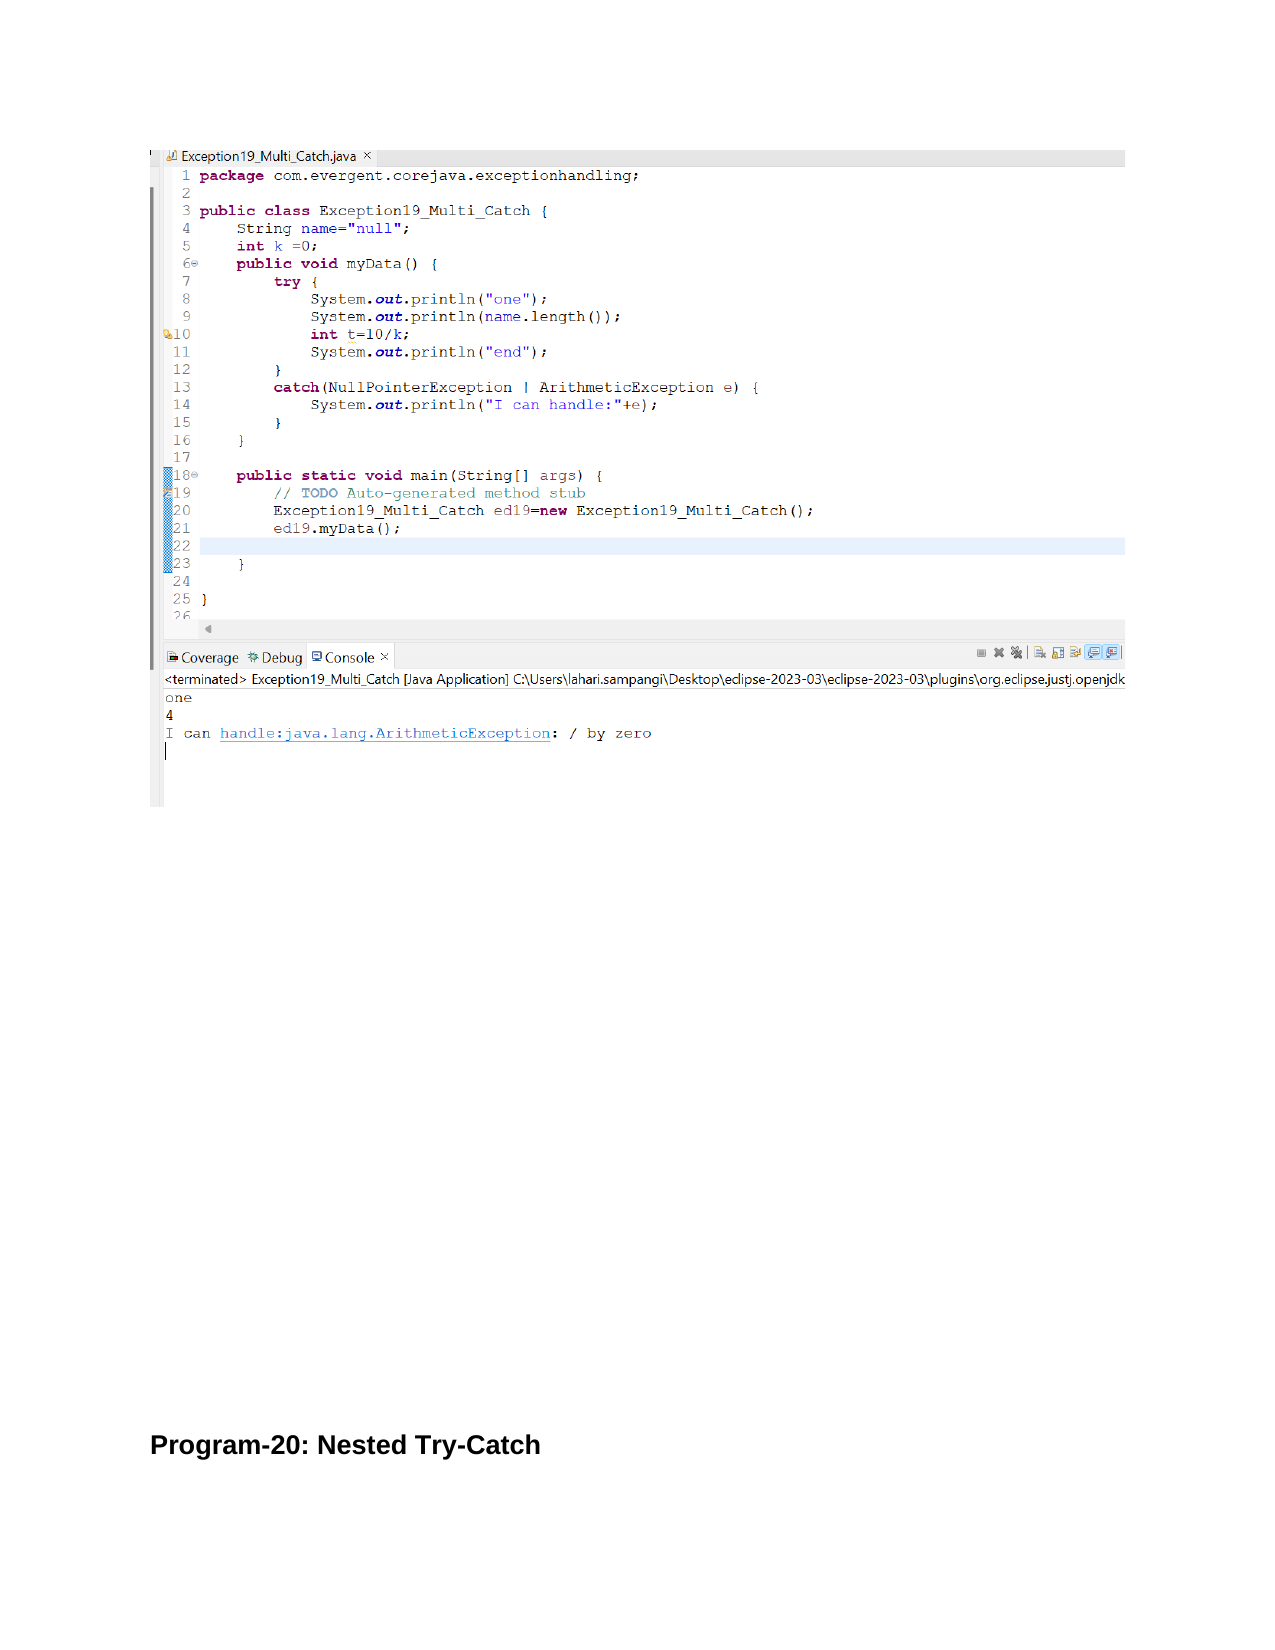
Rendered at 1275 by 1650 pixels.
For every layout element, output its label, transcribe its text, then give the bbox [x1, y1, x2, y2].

picture [150, 150, 1125, 807]
text Program-20: Nested Try-Catch [150, 1429, 1125, 1460]
